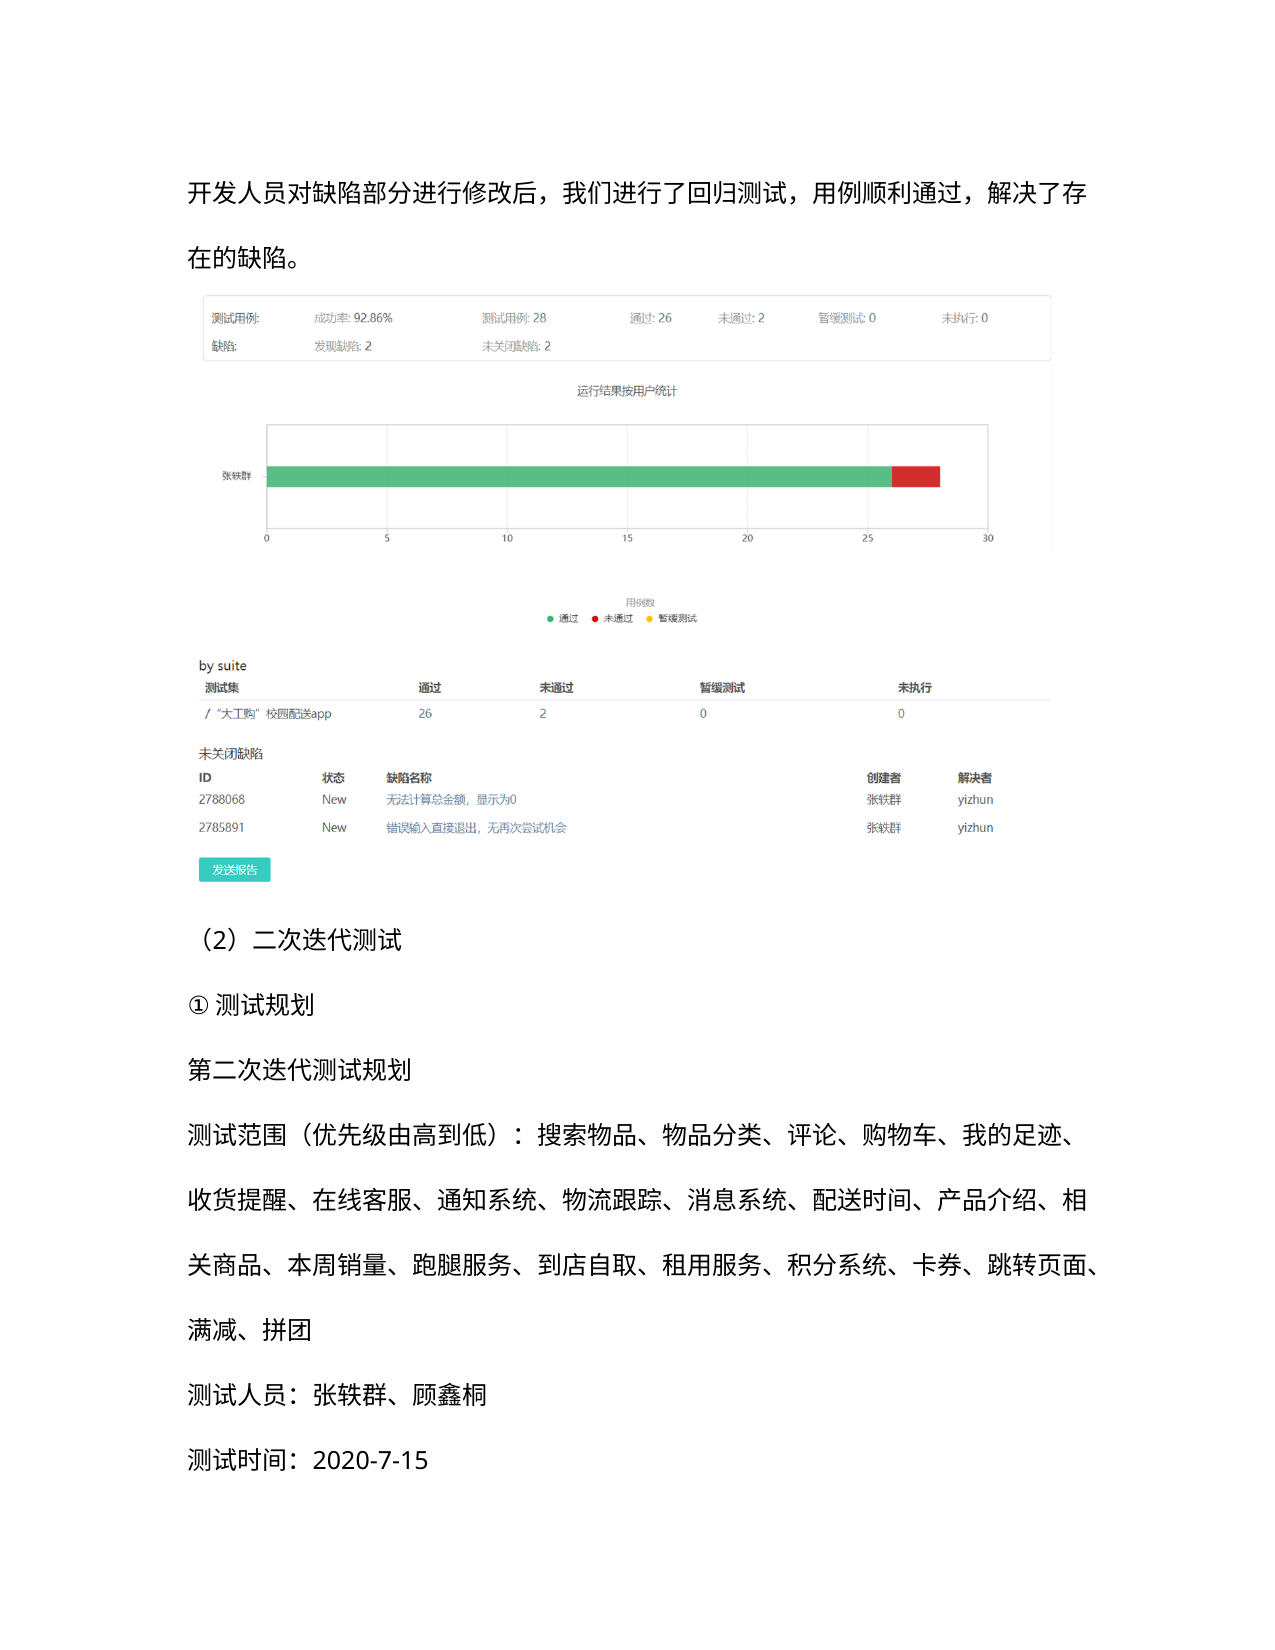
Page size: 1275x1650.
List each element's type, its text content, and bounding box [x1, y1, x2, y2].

text 测试范围（优先级由高到低）：搜索物品、物品分类、评论、购物车、我的足迹、收货提醒、在线客服、通知系统、物流跟踪、消息系统、配送时间、产品介绍、相关商品、本周销量、跑腿服务、到店自取、租用服务、积分系统、卡券、跳转页面、满减、拼团 [187, 1101, 1087, 1361]
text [187, 159, 1087, 289]
text 测试人员：张轶群、顾鑫桐 [187, 1361, 1087, 1426]
text 测试时间：2020-7-15 [187, 1426, 1087, 1491]
text ①测试规划 [187, 971, 1087, 1036]
text 第二次迭代测试规划 [187, 1036, 1087, 1101]
picture [187, 581, 1052, 900]
picture [187, 288, 1052, 556]
text （2）二次迭代测试 [187, 906, 1087, 971]
